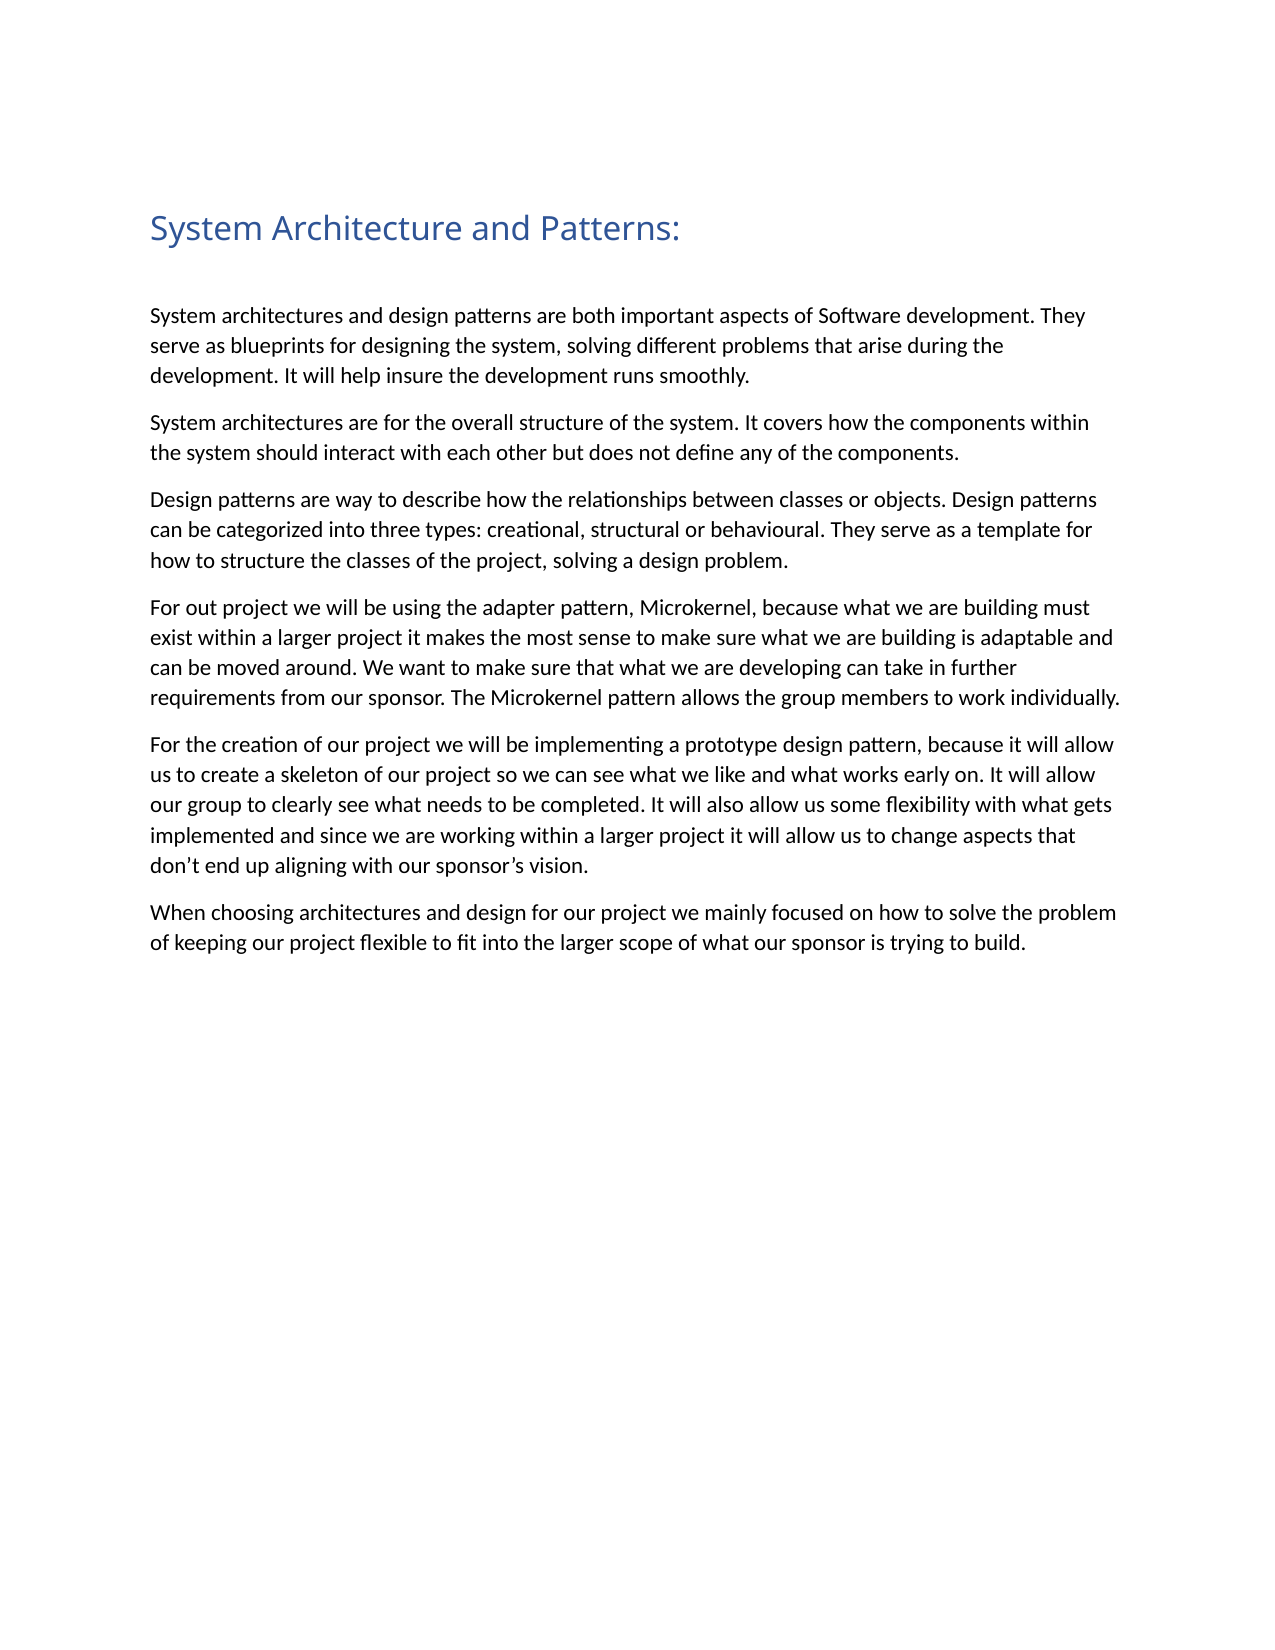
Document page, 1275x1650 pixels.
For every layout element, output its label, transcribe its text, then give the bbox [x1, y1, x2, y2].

text System architectures and design patterns are both important aspects of Software development. They serve as blueprints for designing the system, solving different problems that arise during the development. It will help insure the development runs smoothly. [150, 301, 1125, 389]
text For out project we will be using the adapter pattern, Microkernel, because what we are building must exist within a larger project it makes the most sense to make sure what we are building is adaptable and can be moved around. We want to make sure that what we are developing can take in further requirements from our sponsor. The Microkernel pattern allows the group members to work individually. [150, 593, 1125, 711]
text For the creation of our project we will be implementing a prototype design pattern, because it will allow us to create a skeleton of our project so we can see what we like and what works early on. It will allow our group to clearly see what needs to be completed. It will also allow us some flexibility with what gets implemented and since we are working within a larger project it will allow us to change aspects that don’t end up aligning with our sponsor’s vision. [150, 730, 1125, 879]
text System architectures are for the overall structure of the system. It covers how the components within the system should interact with each other but does not define any of the components. [150, 408, 1125, 467]
text When choosing architectures and design for our project we mainly focused on how to solve the problem of keeping our project flexible to fit into the larger scope of what our sponsor is trying to build. [150, 898, 1125, 956]
text Design patterns are way to describe how the relationships between classes or objects. Design patterns can be categorized into three types: creational, structural or behavioural. They serve as a template for how to structure the classes of the project, solving a design problem. [150, 485, 1125, 574]
subtitle System Architecture and Patterns: [150, 205, 1125, 251]
